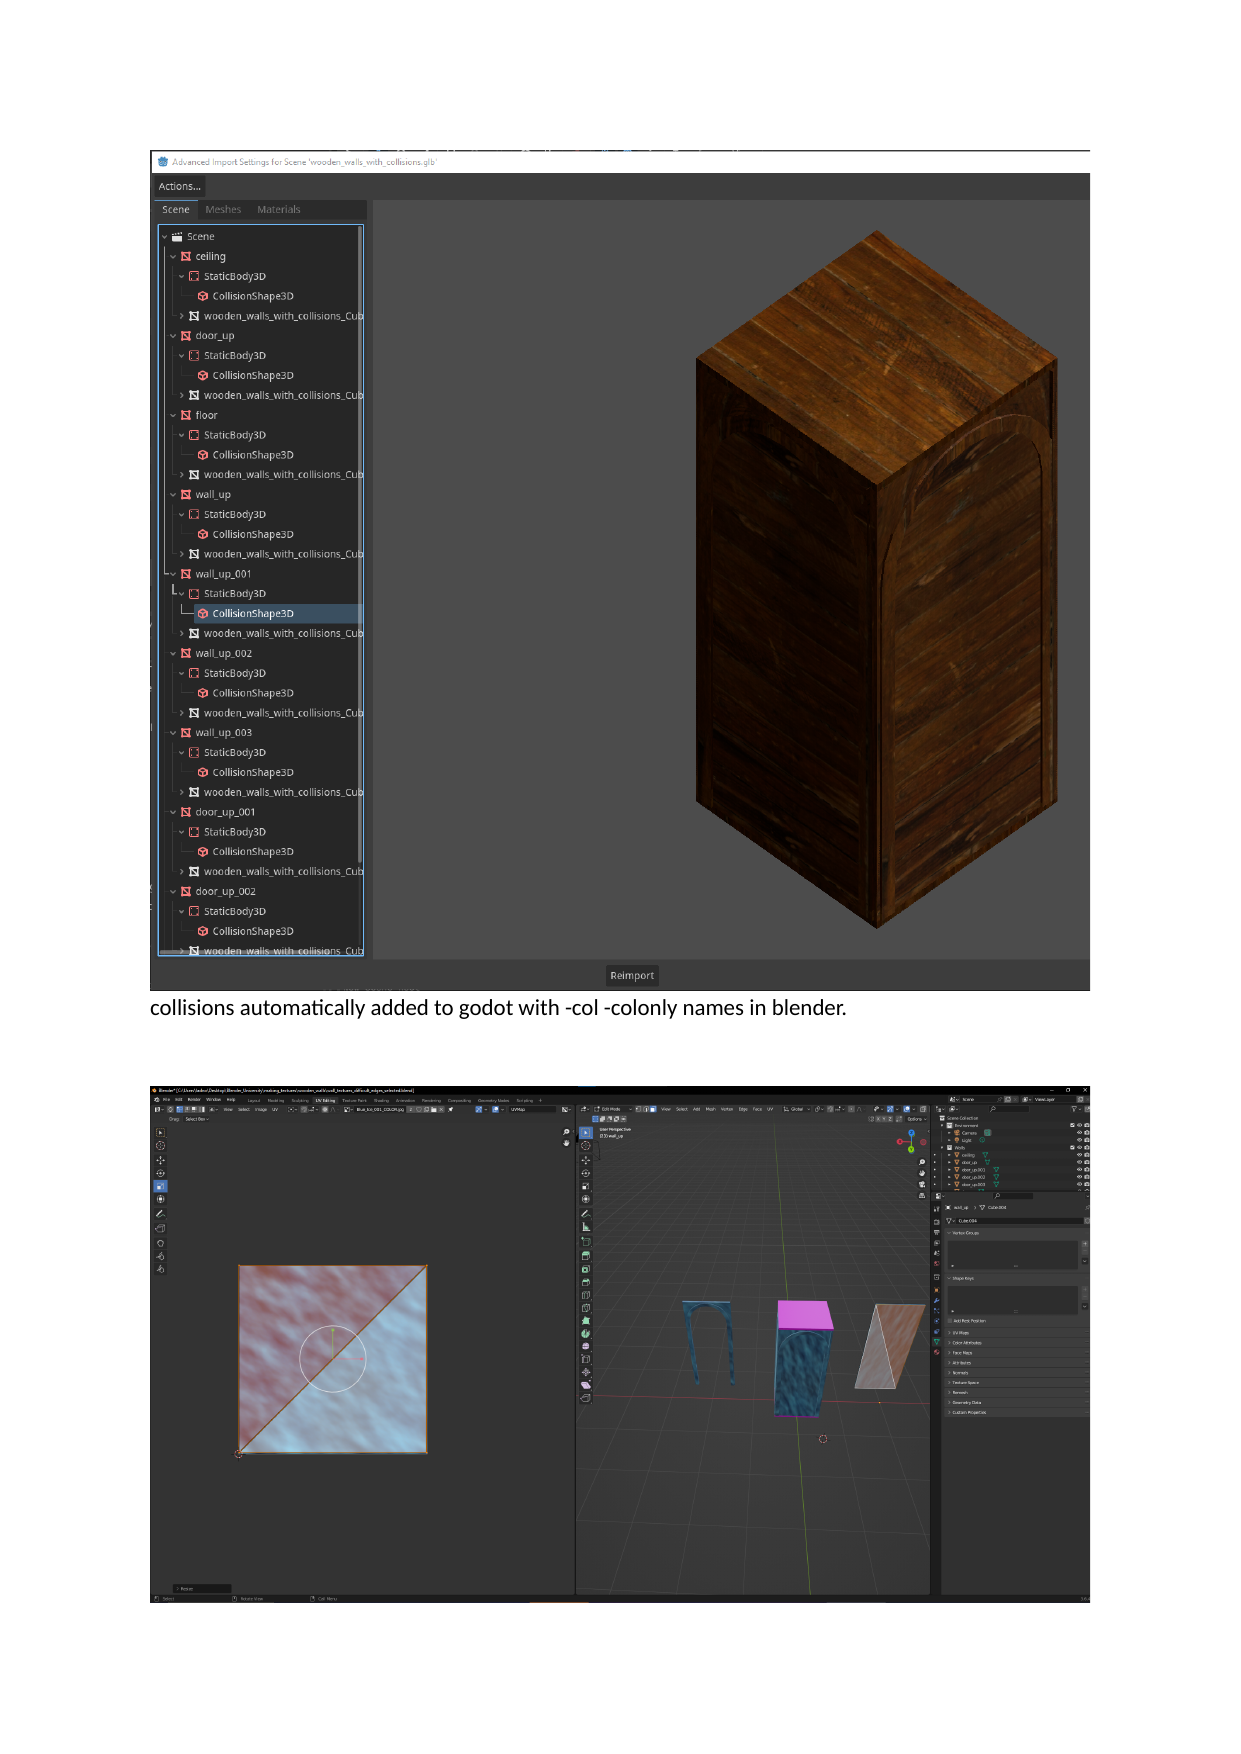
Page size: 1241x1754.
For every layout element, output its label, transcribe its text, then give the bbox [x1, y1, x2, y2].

picture [150, 1086, 1091, 1603]
picture [150, 150, 1091, 991]
text collisions automatically added to godot with -col -colonly names in blender. [150, 991, 1090, 1021]
